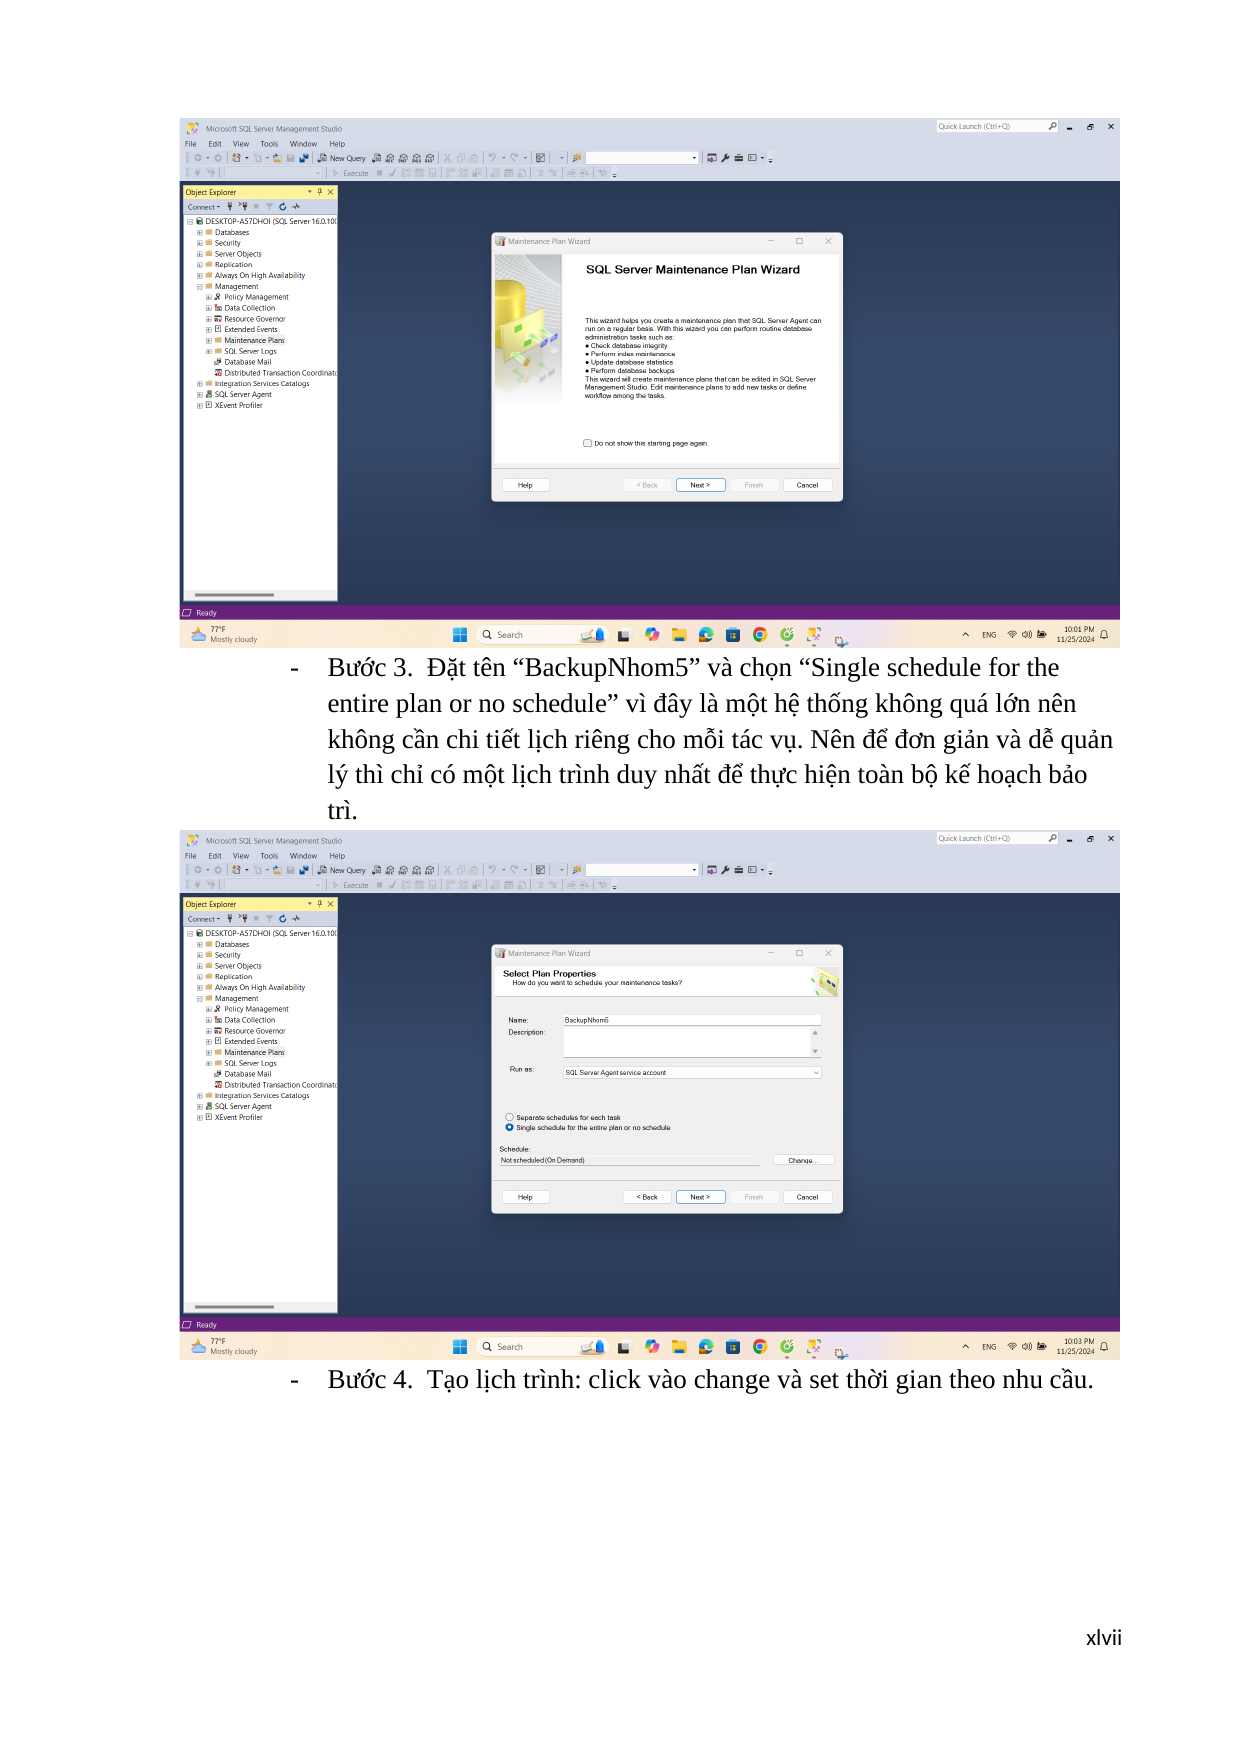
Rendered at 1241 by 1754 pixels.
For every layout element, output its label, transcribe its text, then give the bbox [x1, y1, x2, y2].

list Bước 4. Tạo lịch trình: click vào change và set thời gian theo nhu cầu. [290, 1363, 1122, 1394]
picture [179, 830, 1120, 1360]
list Bước 3. Đặt tên “BackupNhom5” và chọn “Single schedule for the entire plan or no schedule” vì đây là một hệ thống không quá lớn nên không cần chi tiết lịch riêng cho mỗi tác vụ. Nên để đơn giản và dễ quản lý thì chỉ có một lịch trình duy nhất để thực hiện toàn bộ kế hoạch bảo trì. [290, 651, 1122, 826]
picture [179, 118, 1120, 648]
